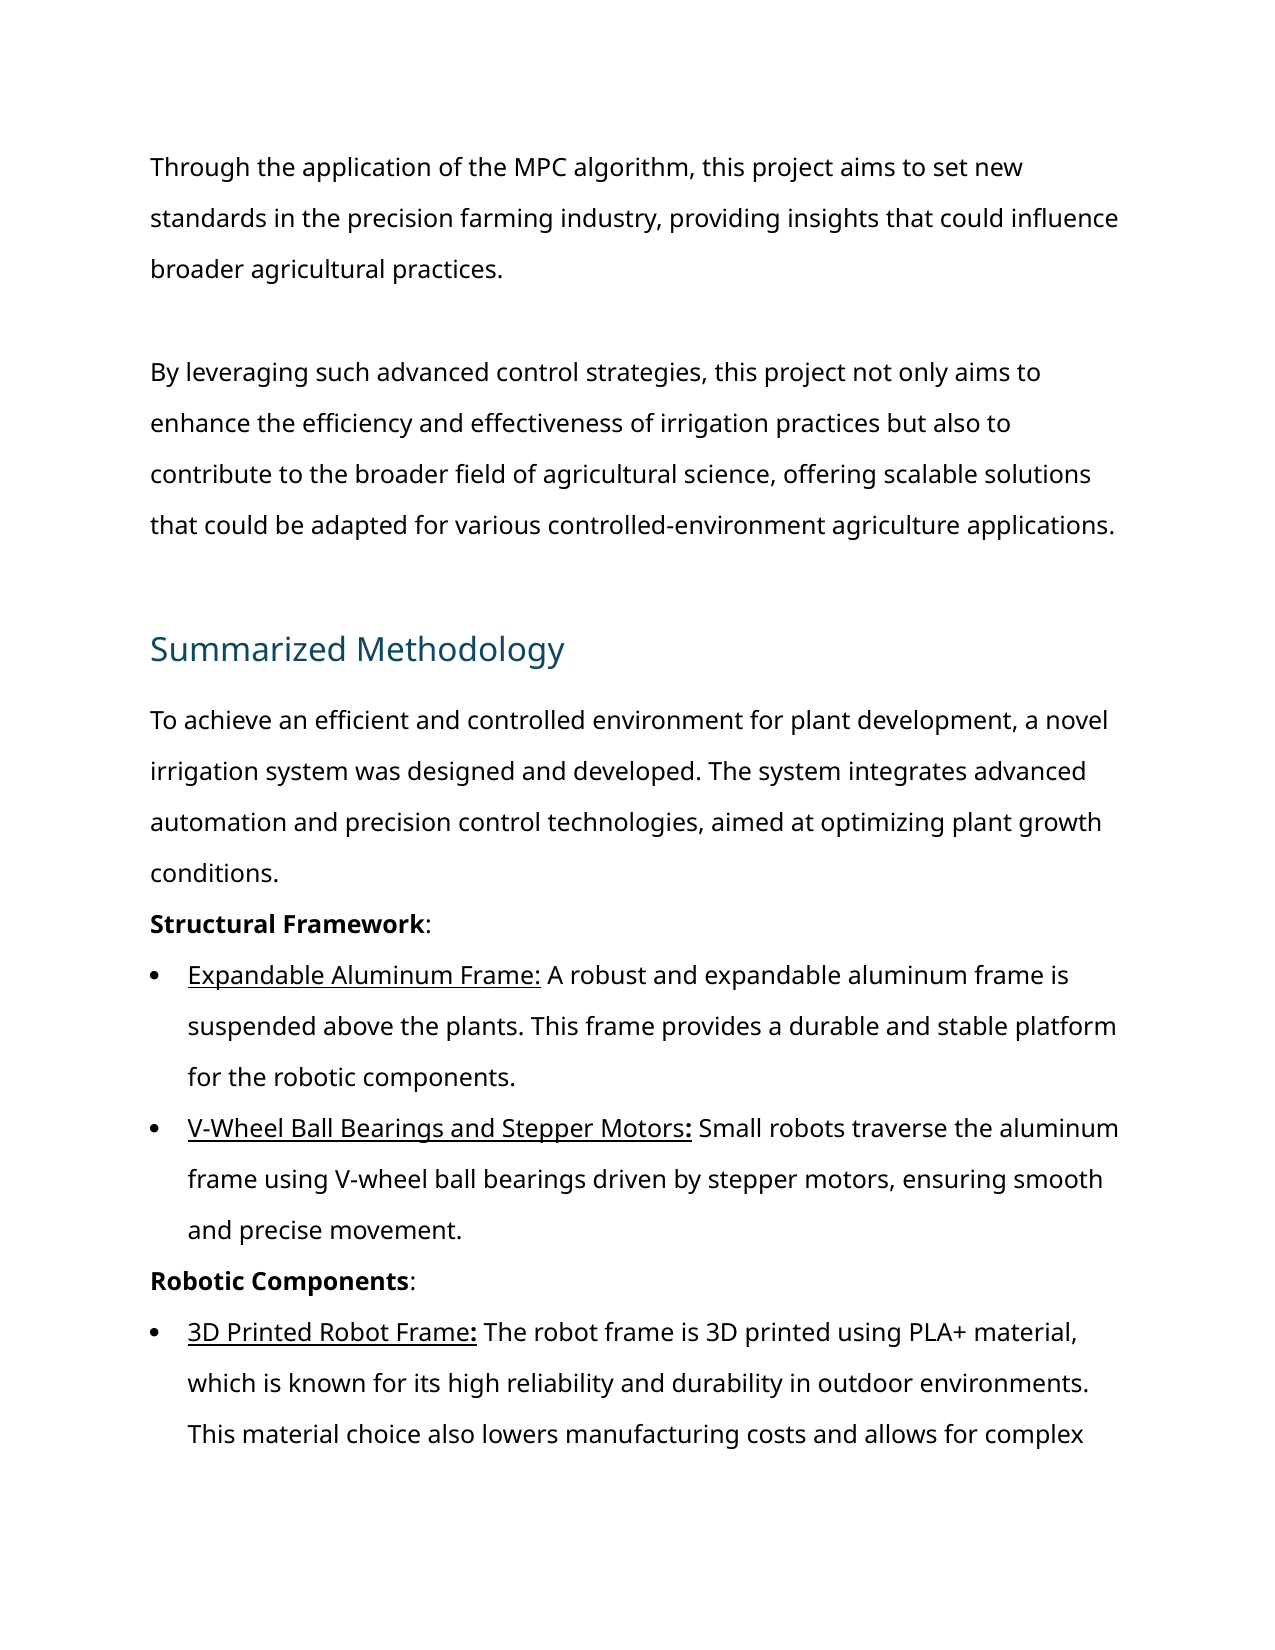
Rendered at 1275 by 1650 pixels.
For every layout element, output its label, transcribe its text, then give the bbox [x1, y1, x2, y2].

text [150, 150, 1125, 286]
subtitle Summarized Methodology [150, 626, 1125, 671]
text Robotic Components: [150, 1264, 1125, 1298]
text Structural Framework: [150, 907, 1125, 941]
text To achieve an efficient and controlled environment for plant development, a novel irrigation system was designed and developed. The system integrates advanced automation and precision control technologies, aimed at optimizing plant growth conditions. [150, 702, 1125, 890]
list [150, 1315, 1125, 1451]
list V-Wheel Ball Bearings and Stepper Motors: Small robots traverse the aluminum frame using V-wheel ball bearings driven by stepper motors, ensuring smooth and precise movement. [150, 1111, 1125, 1247]
text By leveraging such advanced control strategies, this project not only aims to enhance the efficiency and effectiveness of irrigation practices but also to contribute to the broader field of agricultural science, offering scalable solutions that could be adapted for various controlled-environment agriculture applications. [150, 354, 1125, 541]
list Expandable Aluminum Frame: A robust and expandable aluminum frame is suspended above the plants. This frame provides a durable and stable platform for the robotic components. [150, 958, 1125, 1094]
